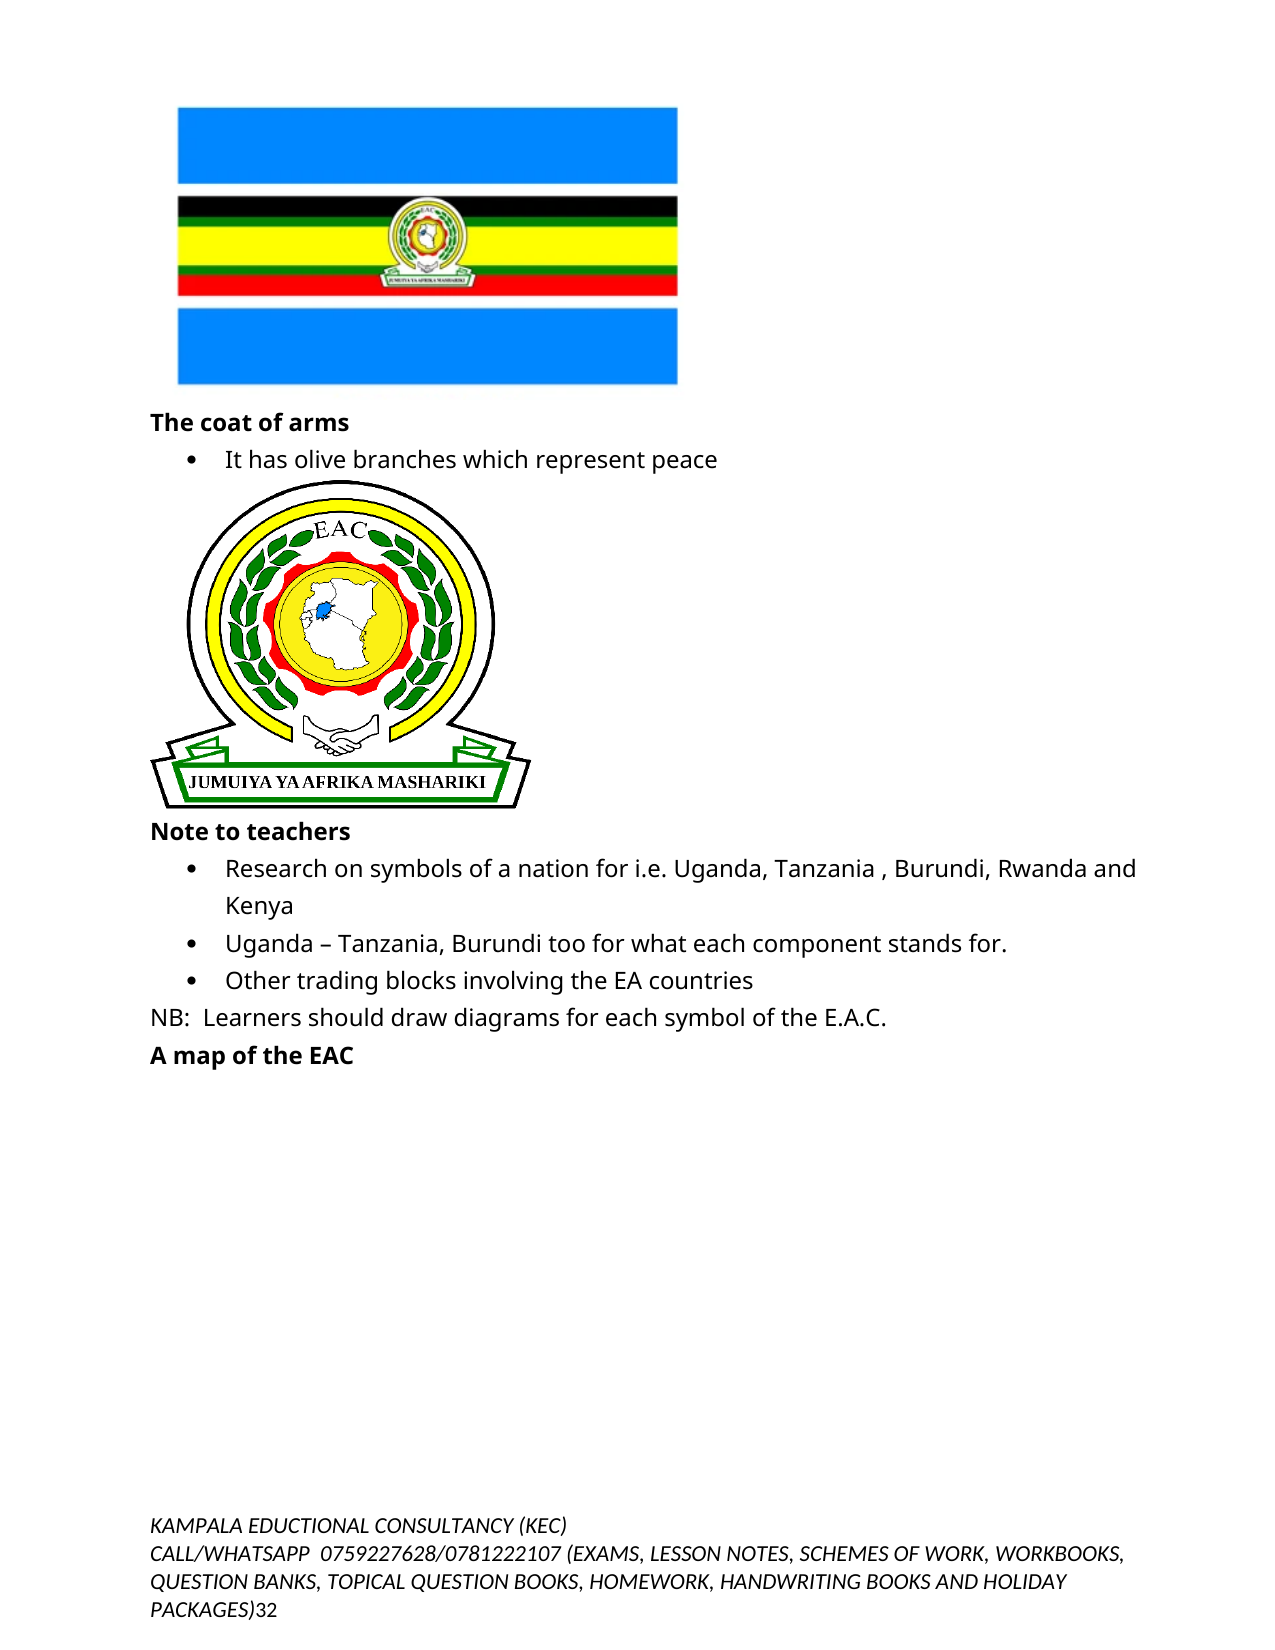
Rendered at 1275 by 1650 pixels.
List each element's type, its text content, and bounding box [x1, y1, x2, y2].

picture [150, 480, 532, 809]
list Uganda – Tanzania, Burundi too for what each component stands for. [187, 926, 1172, 959]
list Other trading blocks involving the EA countries [187, 964, 1172, 996]
list Research on symbols of a nation for i.e. Uganda, Tanzania , Burundi, Rwanda and Kenya [187, 852, 1172, 922]
text The coat of arms [150, 406, 1172, 438]
text A map of the EAC [150, 1039, 1172, 1071]
text Note to teachers [150, 814, 1172, 847]
list It has olive branches which represent peace [187, 443, 1172, 476]
picture [150, 84, 699, 400]
text NB: Learners should draw diagrams for each symbol of the E.A.C. [150, 1001, 1172, 1034]
